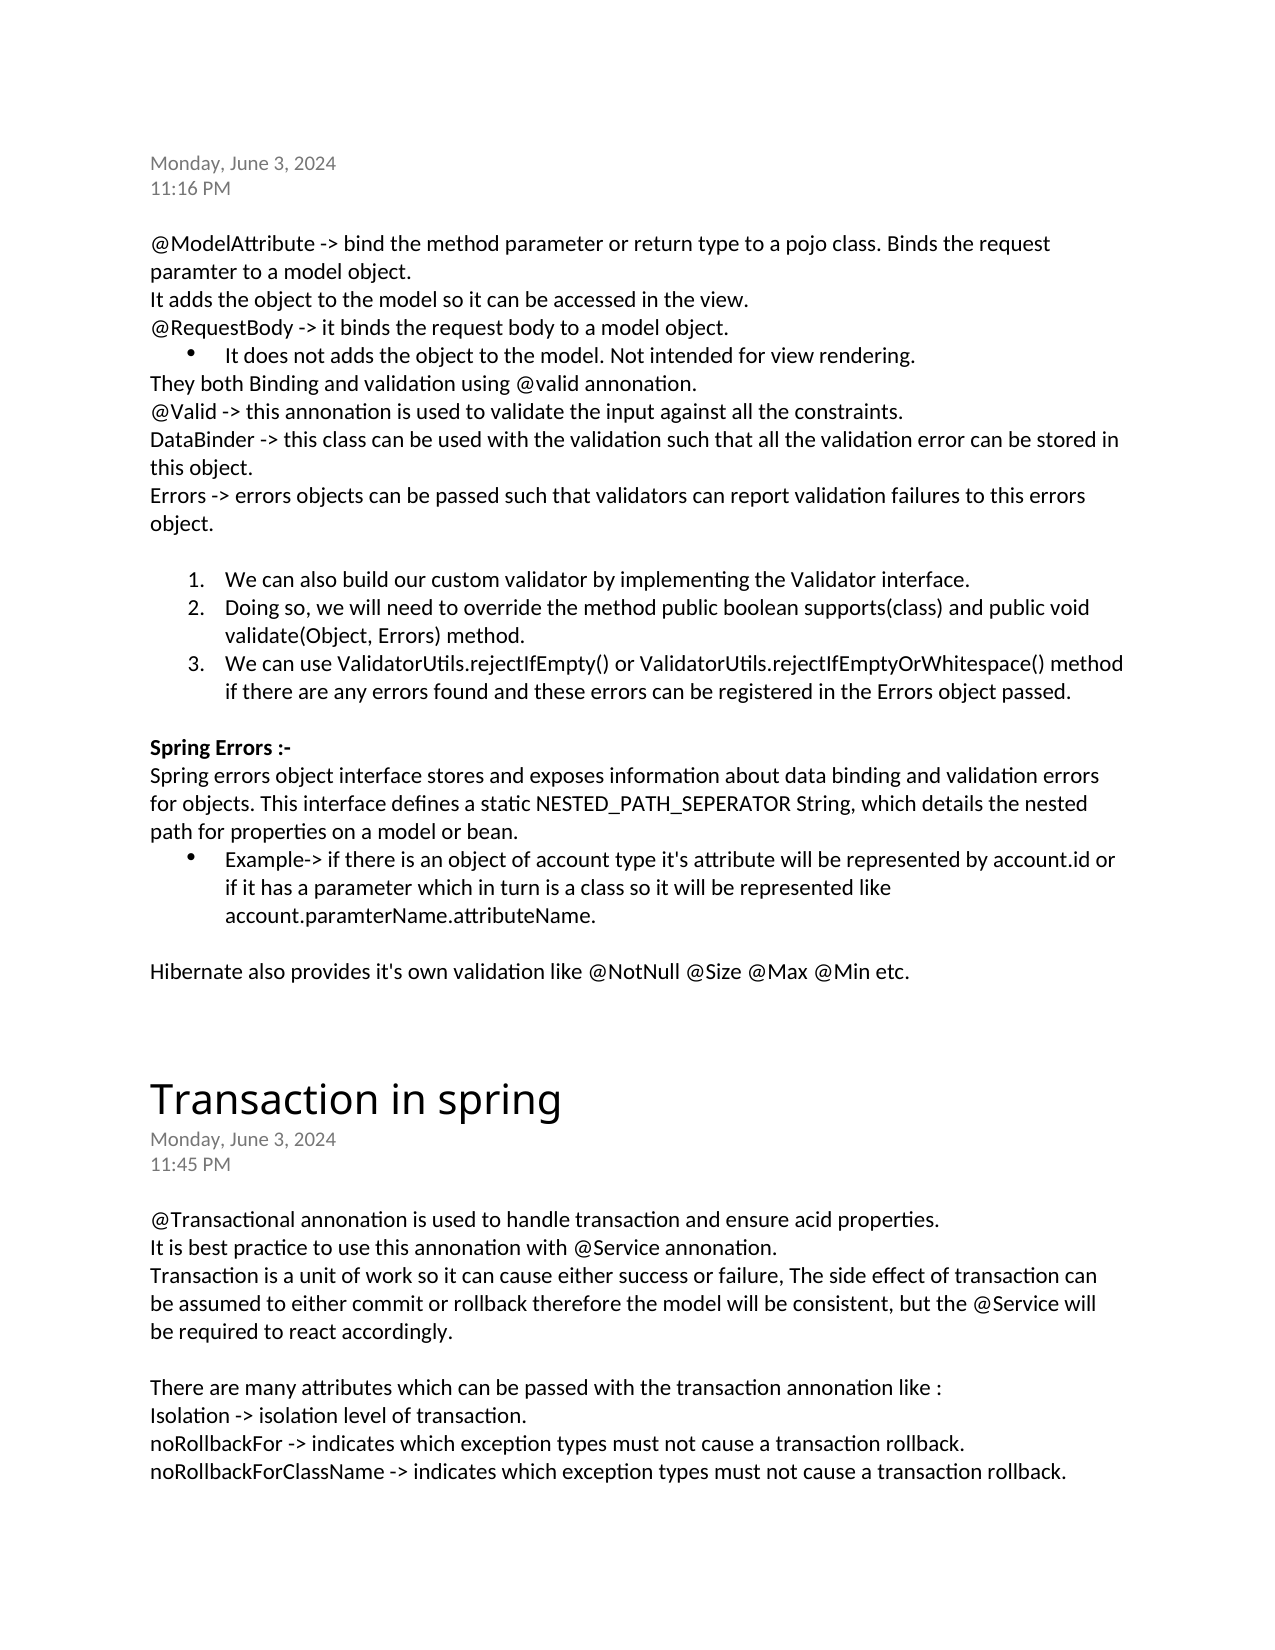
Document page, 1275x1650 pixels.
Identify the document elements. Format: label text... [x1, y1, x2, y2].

text 11:45 PM [150, 1152, 1125, 1177]
text noRollbackForClassName -> indicates which exception types must not cause a transaction rollback. [150, 1457, 1125, 1485]
text It is best practice to use this annonation with @Service annonation. [150, 1233, 1125, 1261]
list Doing so, we will need to override the method public boolean supports(class) and public void validate(Object, Errors) method. [187, 593, 1125, 649]
text 11:16 PM [150, 175, 1125, 201]
text noRollbackFor -> indicates which exception types must not cause a transaction rollback. [150, 1429, 1125, 1457]
text There are many attributes which can be passed with the transaction annonation like : [150, 1373, 1125, 1401]
text @Transactional annonation is used to handle transaction and ensure acid properties. [150, 1205, 1125, 1233]
text Spring errors object interface stores and exposes information about data binding and validation errors for objects. This interface defines a static NESTED_PATH_SEPERATOR String, which details the nested path for properties on a model or bean. [150, 761, 1125, 845]
text @Valid -> this annonation is used to validate the input against all the constraints. [150, 397, 1125, 425]
text Monday, June 3, 2024 [150, 150, 1125, 175]
text @ModelAttribute -> bind the method parameter or return type to a pojo class. Binds the request paramter to a model object. [150, 229, 1125, 285]
list Example-> if there is an object of account type it's attribute will be represented by account.id or if it has a parameter which in turn is a class so it will be represented like account.paramterName.attributeName. [187, 845, 1125, 929]
text Spring Errors :- [150, 733, 1125, 761]
text Transaction is a unit of work so it can cause either success or failure, The side effect of transaction can be assumed to either commit or rollback therefore the model will be consistent, but the @Service will be required to react accordingly. [150, 1261, 1125, 1345]
list We can also build our custom validator by implementing the Validator interface. [187, 565, 1125, 593]
text It adds the object to the model so it can be accessed in the view. [150, 285, 1125, 313]
list It does not adds the object to the model. Not intended for view rendering. [187, 341, 1125, 369]
text Monday, June 3, 2024 [150, 1126, 1125, 1152]
text @RequestBody -> it binds the request body to a model object. [150, 313, 1125, 341]
text Isolation -> isolation level of transaction. [150, 1401, 1125, 1429]
text Hibernate also provides it's own validation like @NotNull @Size @Max @Min etc. [150, 957, 1125, 985]
list We can use ValidatorUtils.rejectIfEmpty() or ValidatorUtils.rejectIfEmptyOrWhitespace() method if there are any errors found and these errors can be registered in the Errors object passed. [187, 649, 1125, 705]
text Errors -> errors objects can be passed such that validators can report validation failures to this errors object. [150, 481, 1125, 537]
text DataBinder -> this class can be used with the validation such that all the validation error can be stored in this object. [150, 425, 1125, 481]
text Transaction in spring [150, 1069, 1125, 1126]
text They both Binding and validation using @valid annonation. [150, 369, 1125, 397]
